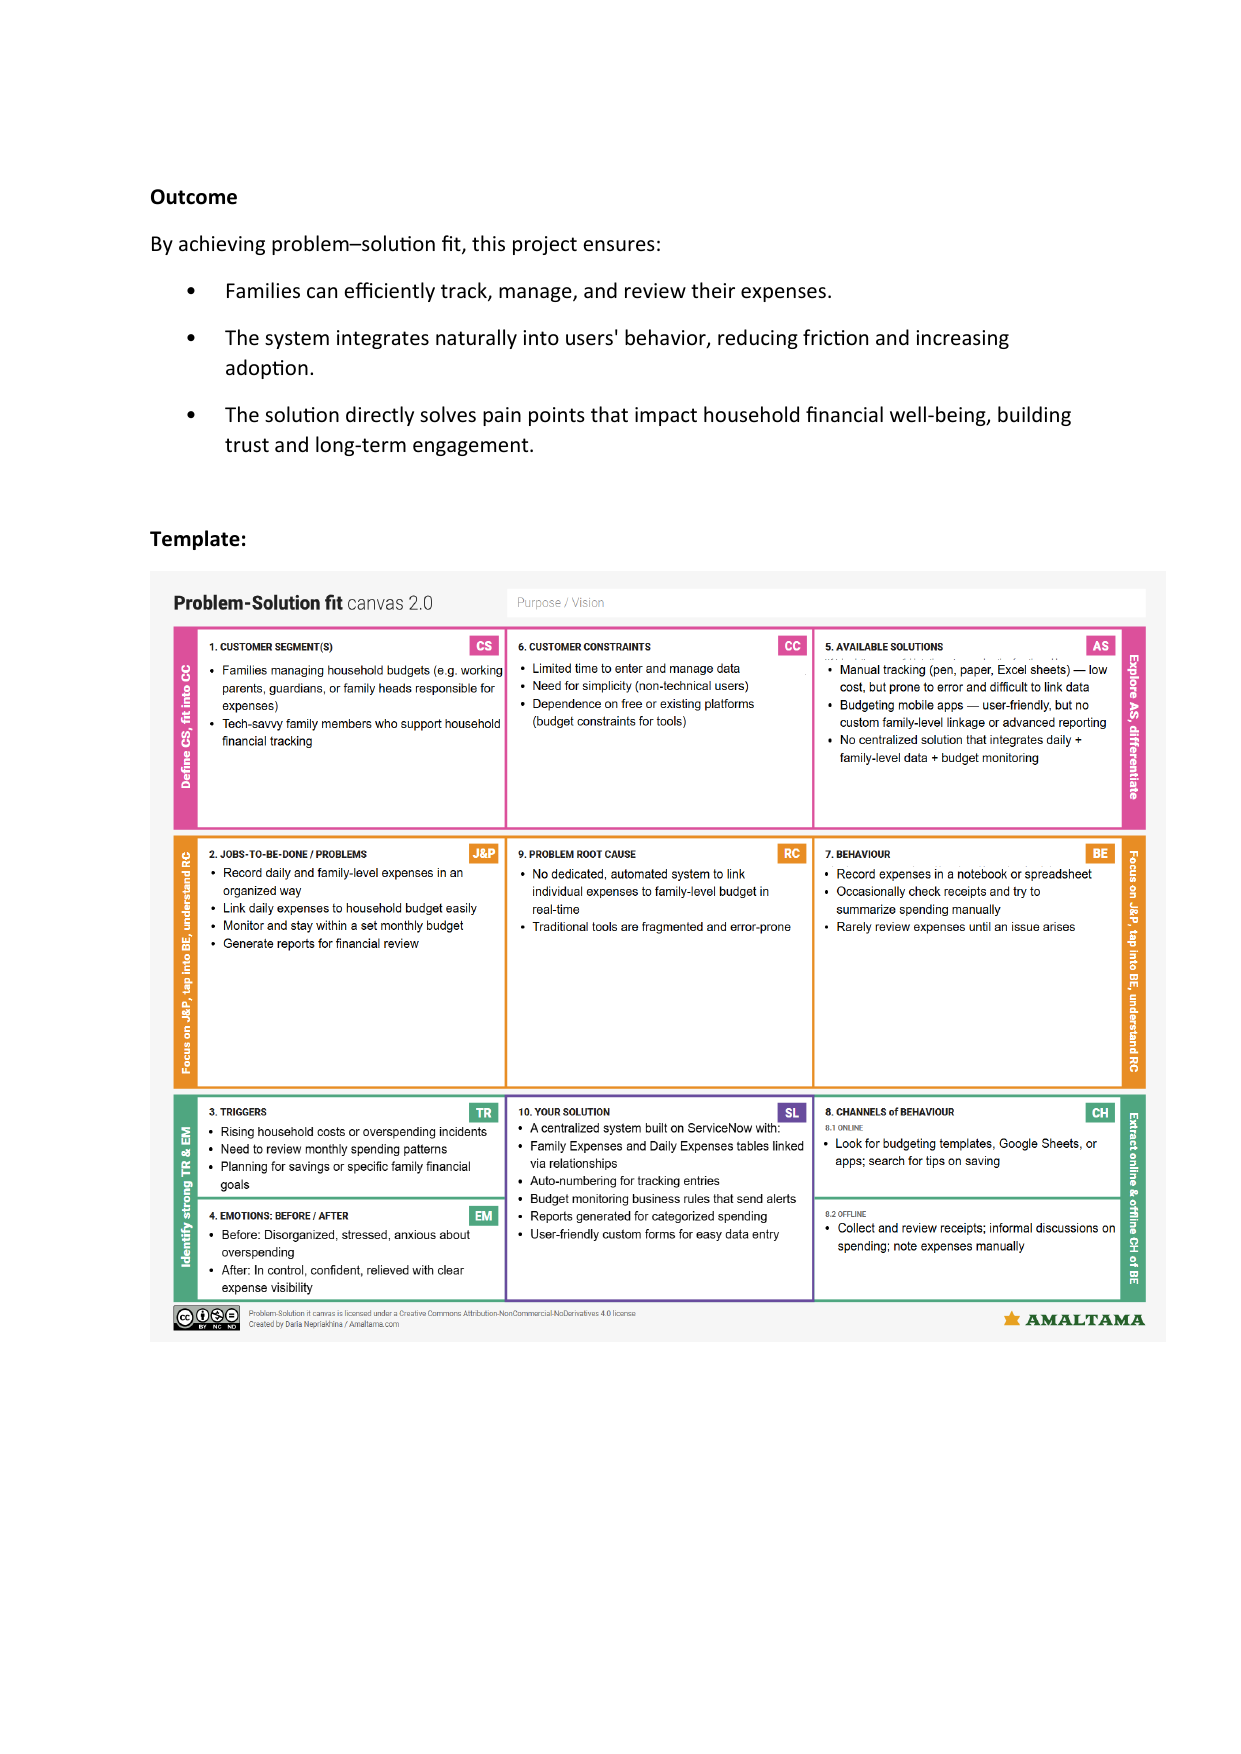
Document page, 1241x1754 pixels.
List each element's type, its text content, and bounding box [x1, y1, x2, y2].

picture [150, 571, 1166, 1342]
list The system integrates naturally into users' behavior, reducing friction and increasing adoption. [187, 323, 1090, 381]
list Families can efficiently track, manage, and review their expenses. [187, 276, 1090, 304]
list The solution directly solves pain points that impact household financial well-being, building trust and long-term engagement. [187, 400, 1090, 458]
text Template: [150, 524, 1090, 552]
text Outcome [150, 182, 1090, 210]
text By achieving problem–solution fit, this project ensures: [150, 229, 1090, 257]
